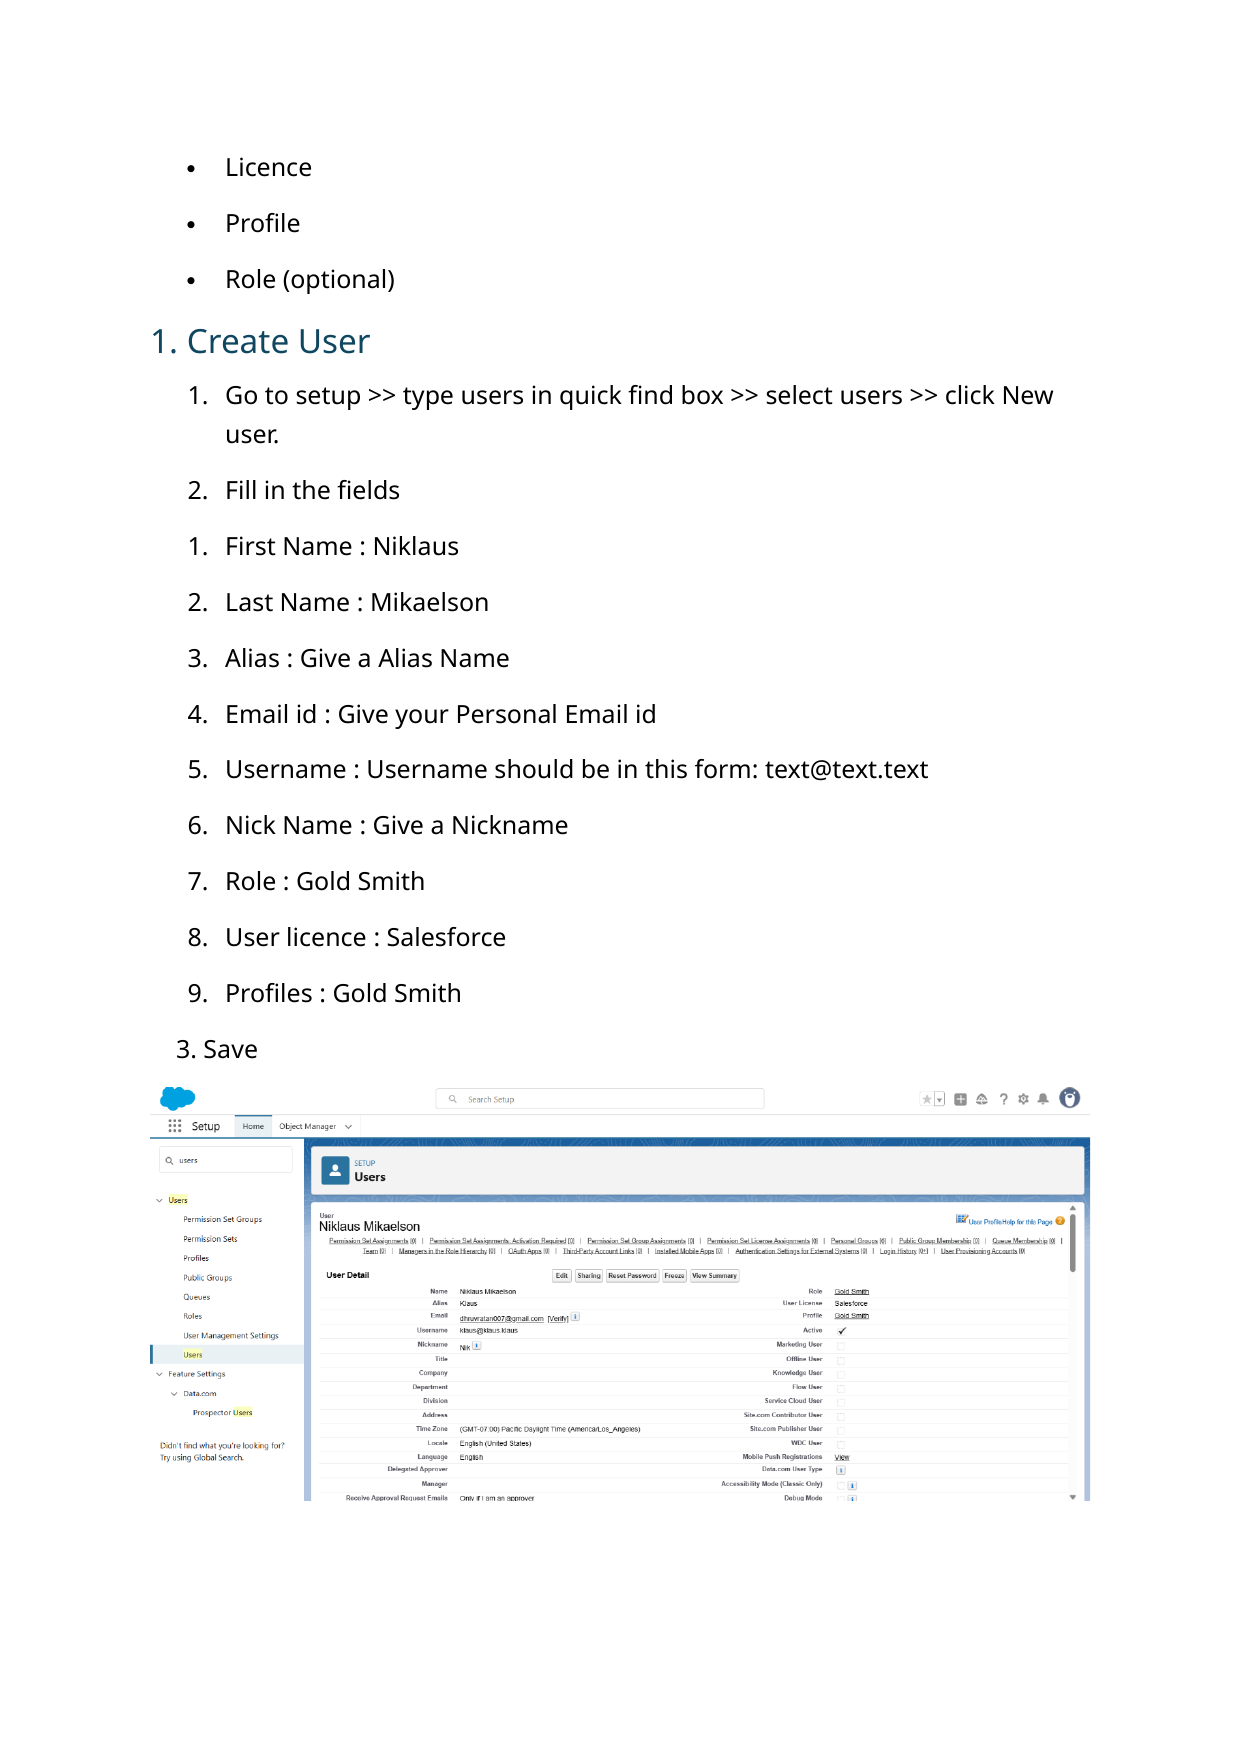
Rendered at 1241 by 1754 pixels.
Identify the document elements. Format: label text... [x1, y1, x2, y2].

list Fill in the fields [187, 473, 1090, 507]
list Nick Name : Give a Nickname [187, 808, 1090, 842]
list Go to setup >> type users in quick find box >> select users >> click New user. [187, 378, 1090, 451]
list Role : Gold Smith [187, 864, 1090, 898]
list Username : Username should be in this form: text@text.text [187, 752, 1090, 786]
list Alias : Give a Alias Name [187, 641, 1090, 674]
list Role (optional) [187, 262, 1090, 296]
list Profile [187, 206, 1090, 240]
list Profiles : Gold Smith [187, 976, 1090, 1009]
text 3. Save [150, 1031, 1090, 1065]
list First Name : Niklaus [187, 529, 1090, 563]
list User licence : Salesforce [187, 920, 1090, 954]
list Licence [187, 150, 1090, 184]
list Email id : Give your Personal Email id [187, 696, 1090, 730]
picture [150, 1087, 1091, 1501]
list Last Name : Mikaelson [187, 585, 1090, 619]
subtitle 1. Create User [150, 317, 1090, 363]
